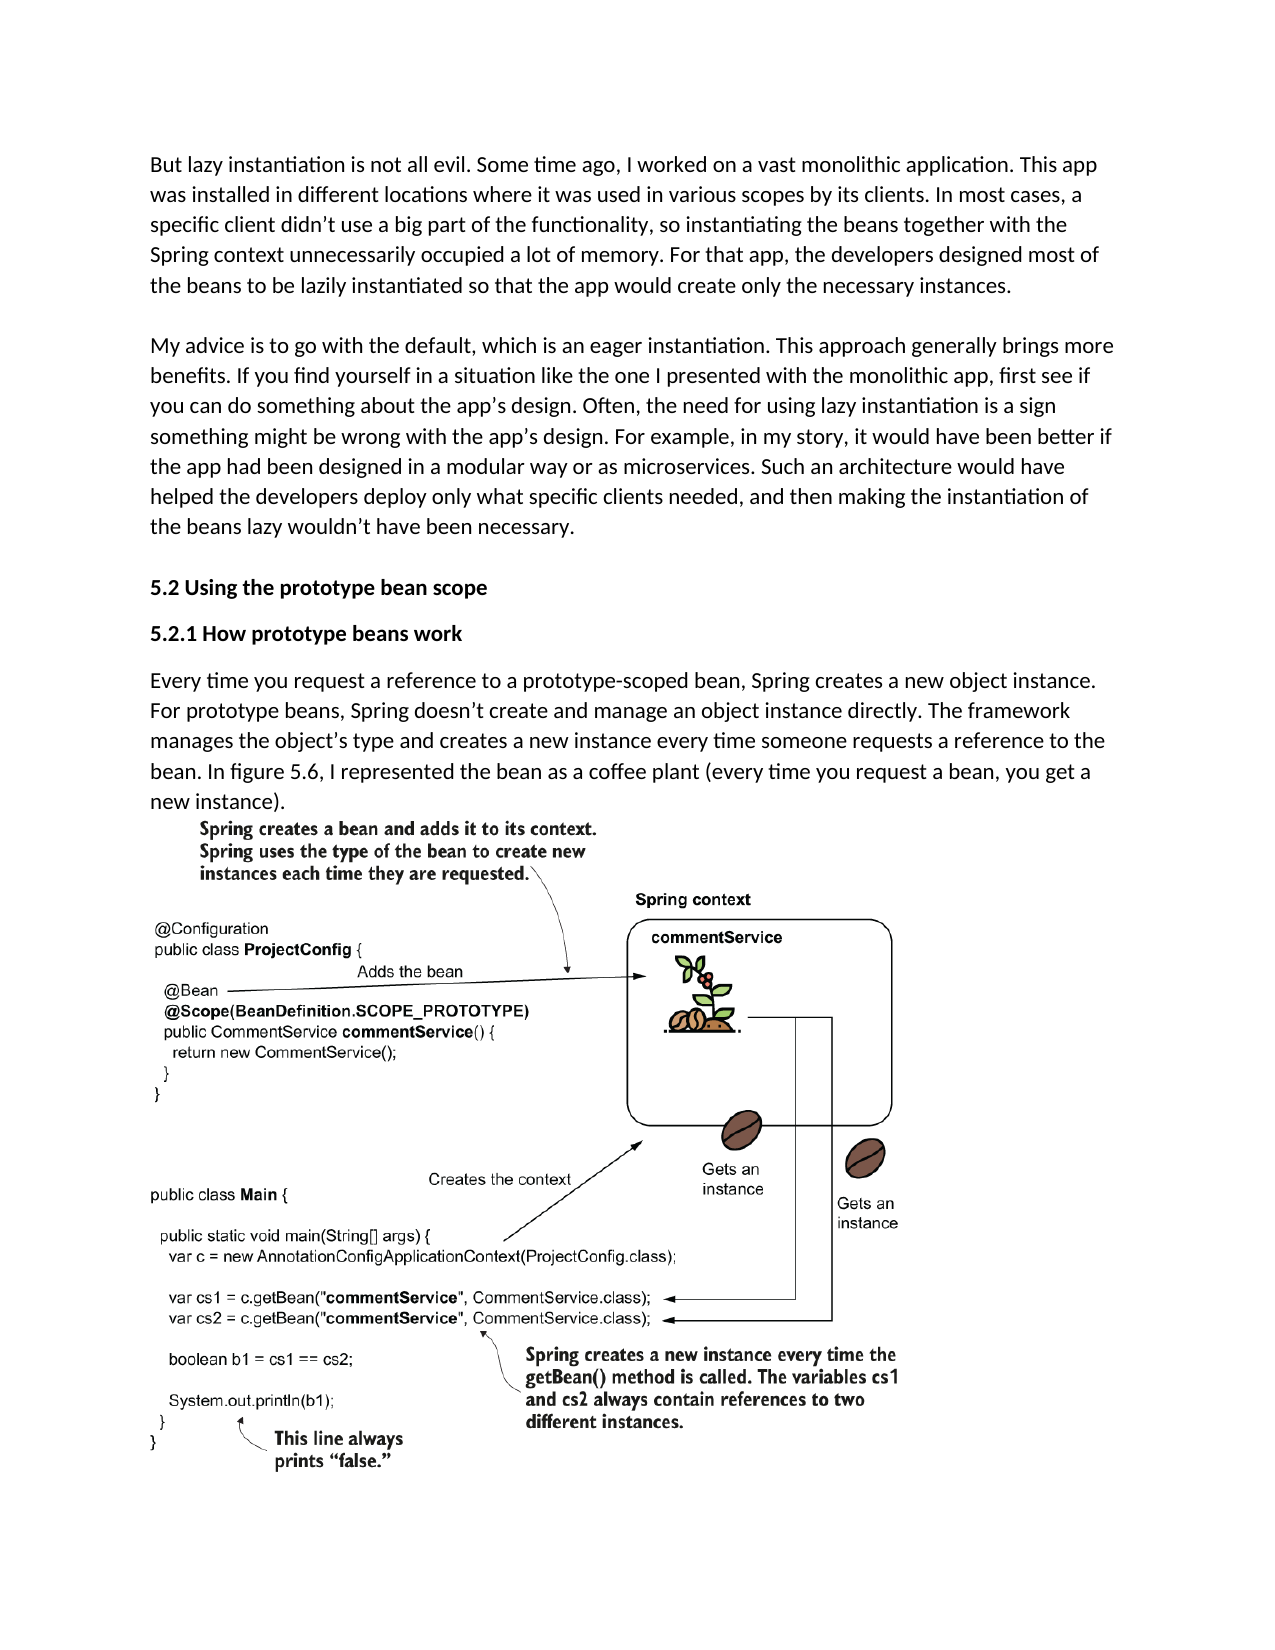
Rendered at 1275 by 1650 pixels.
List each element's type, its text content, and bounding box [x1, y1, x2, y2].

text My advice is to go with the default, which is an eager instantiation. This approach generally brings more benefits. If you find yourself in a situation like the one I presented with the monolithic app, first see if you can do something about the app’s design. Often, the need for using lazy instantiation is a sign something might be wrong with the app’s design. For example, in my story, it would have been better if the app had been designed in a modular way or as microservices. Such an architecture would have helped the developers deploy only what specific clients needed, and then making the instantiation of the beans lazy wouldn’t have been necessary. [150, 331, 1125, 541]
picture [150, 817, 906, 1472]
text But lazy instantiation is not all evil. Some time ago, I worked on a vast monolithic application. This app was installed in different locations where it was used in various scopes by its clients. In most cases, a specific client didn’t use a big part of the functionality, so instantiating the beans together with the Spring context unnecessarily occupied a lot of memory. For that app, the developers designed most of the beans to be lazily instantiated so that the app would create only the necessary instances. [150, 150, 1125, 299]
text 5.2.1 How prototype beans work [150, 619, 1125, 648]
text Every time you request a reference to a prototype-scoped bean, Spring creates a new object instance. For prototype beans, Spring doesn’t create and manage an object instance directly. The framework manages the object’s type and creates a new instance every time someone requests a reference to the bean. In figure 5.6, I represented the bean as a coffee plant (every time you request a bean, you get a new instance). [150, 666, 1125, 815]
text 5.2 Using the prototype bean scope [150, 573, 1125, 601]
